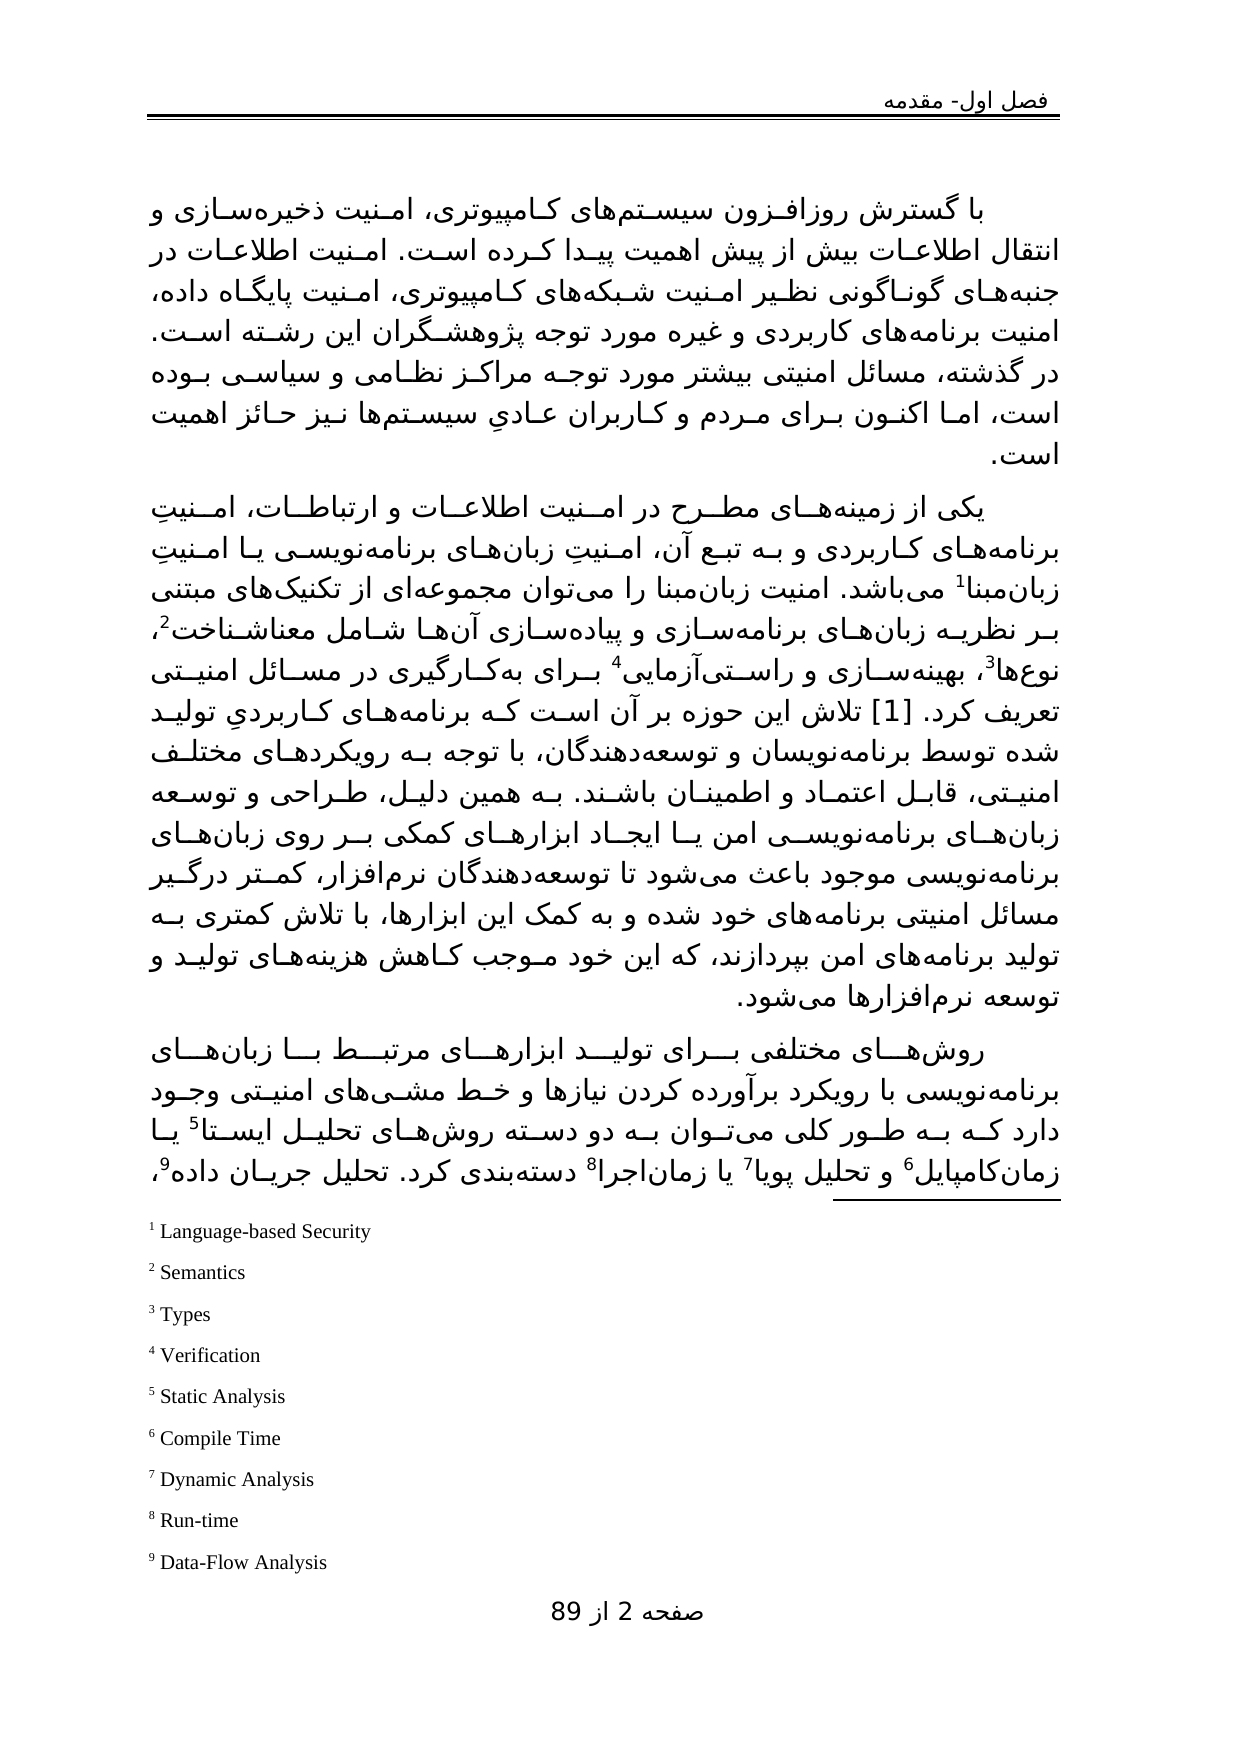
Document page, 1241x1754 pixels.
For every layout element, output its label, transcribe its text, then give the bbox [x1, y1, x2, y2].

text روش‌های مختلفی برای تولید ابزارهای مرتبط با زبان‌های برنامه‌نویسی با رویکرد برآورده کردن نیازها و خط مشی‌های امنیتی وجود دارد که به طور کلی می‌توان به دو دسته روش‌های تحلیل ایستا یا زمان‌کامپایل و تحلیل پویا یا زمان‌اجرا دسته‌بندی کرد. تحلیل جریان داده، تحلیل نوع‌مبنا، وارسی مدل و تفسیر انتزاعی نمونه‌هایی از انواع تحلیل‌های ایستا هستند. انواع مختلف ناظران اجرا نیز در تحلیل‌های زمان‌اجرا کاربرد دارند. البته نمی‌توان مرز دقیقی بین دو روش تحلیل ایستا و پویا مشخص کرد و هر کدام از این روش‌ها نقاط قوت و ضعف مربوط به خود را دارند که بنا به کاربرد، استفاده از هر یک از آن‌ها متفاوت خواهد بود. شایان ذکر است که تعریف و مشخص کردن دقیق خط مشی امنیتی، یکی از چالش‌های پیشِ روی متخصصان این حوزه می‌باشد. چنان‌که نحوه و رویکرد اِعمال آن نیازمندی امنیتی، وابستگی زیادی به تعریف ارائه شده خواهد داشت. [150, 1032, 1060, 1188]
text با گسترش روزافزون سیستم‌های کامپیوتری، امنیت ذخیره‌سازی و انتقال اطلاعات بیش از پیش اهمیت پیدا کرده است. امنیت اطلاعات در جنبه‌های گوناگونی نظیر امنیت شبکه‌های کامپیوتری، امنیت پایگاه داده، امنیت برنامه‌های کاربردی و غیره مورد توجه پژوهشگران این رشته است. در گذشته، مسائل امنیتی بیشتر مورد توجه مراکز نظامی و سیاسی بوده است، اما اکنون برای مردم و کاربران عادیِ سیستم‌ها نیز حائز اهمیت است. [150, 193, 1060, 471]
text یکی از زمینه‌های مطرح در امنیت اطلاعات و ارتباطات، امنیتِ برنامه‌های کاربردی و به تبع آن، امنیتِ زبان‌های برنامه‌نویسی یا امنیتِ زبان‌مبنا می‌باشد. امنیت زبان‌مبنا را می‌توان مجموعه‌ای از تکنیک‌های مبتنی بر نظریه زبان‌های برنامه‌سازی و پیاده‌سازی آن‌ها شامل معناشناخت، نوع‌ها، بهینه‌سازی و راستی‌آزمایی برای به‌کارگیری در مسائل امنیتی تعریف کرد. [1] تلاش این حوزه بر آن است که برنامه‌های کاربردیِ تولید شده توسط برنامه‌نویسان و توسعه‌دهندگان، با توجه به رویکردهای مختلف امنیتی، قابل اعتماد و اطمینان باشند. به همین دلیل، طراحی و توسعه زبان‌های برنامه‌نویسی امن یا ایجاد ابزارهای کمکی بر روی زبان‌های برنامه‌نویسی موجود باعث می‌شود تا توسعه‌دهندگان نرم‌افزار، کمتر درگیر مسائل امنیتی برنامه‌های خود شده و به کمک این ابزارها، با تلاش کمتری به تولید برنامه‌های امن بپردازند، که این خود موجب کاهش هزینه‌های تولید و توسعه نرم‌افزارها می‌شود. [150, 490, 1060, 1013]
